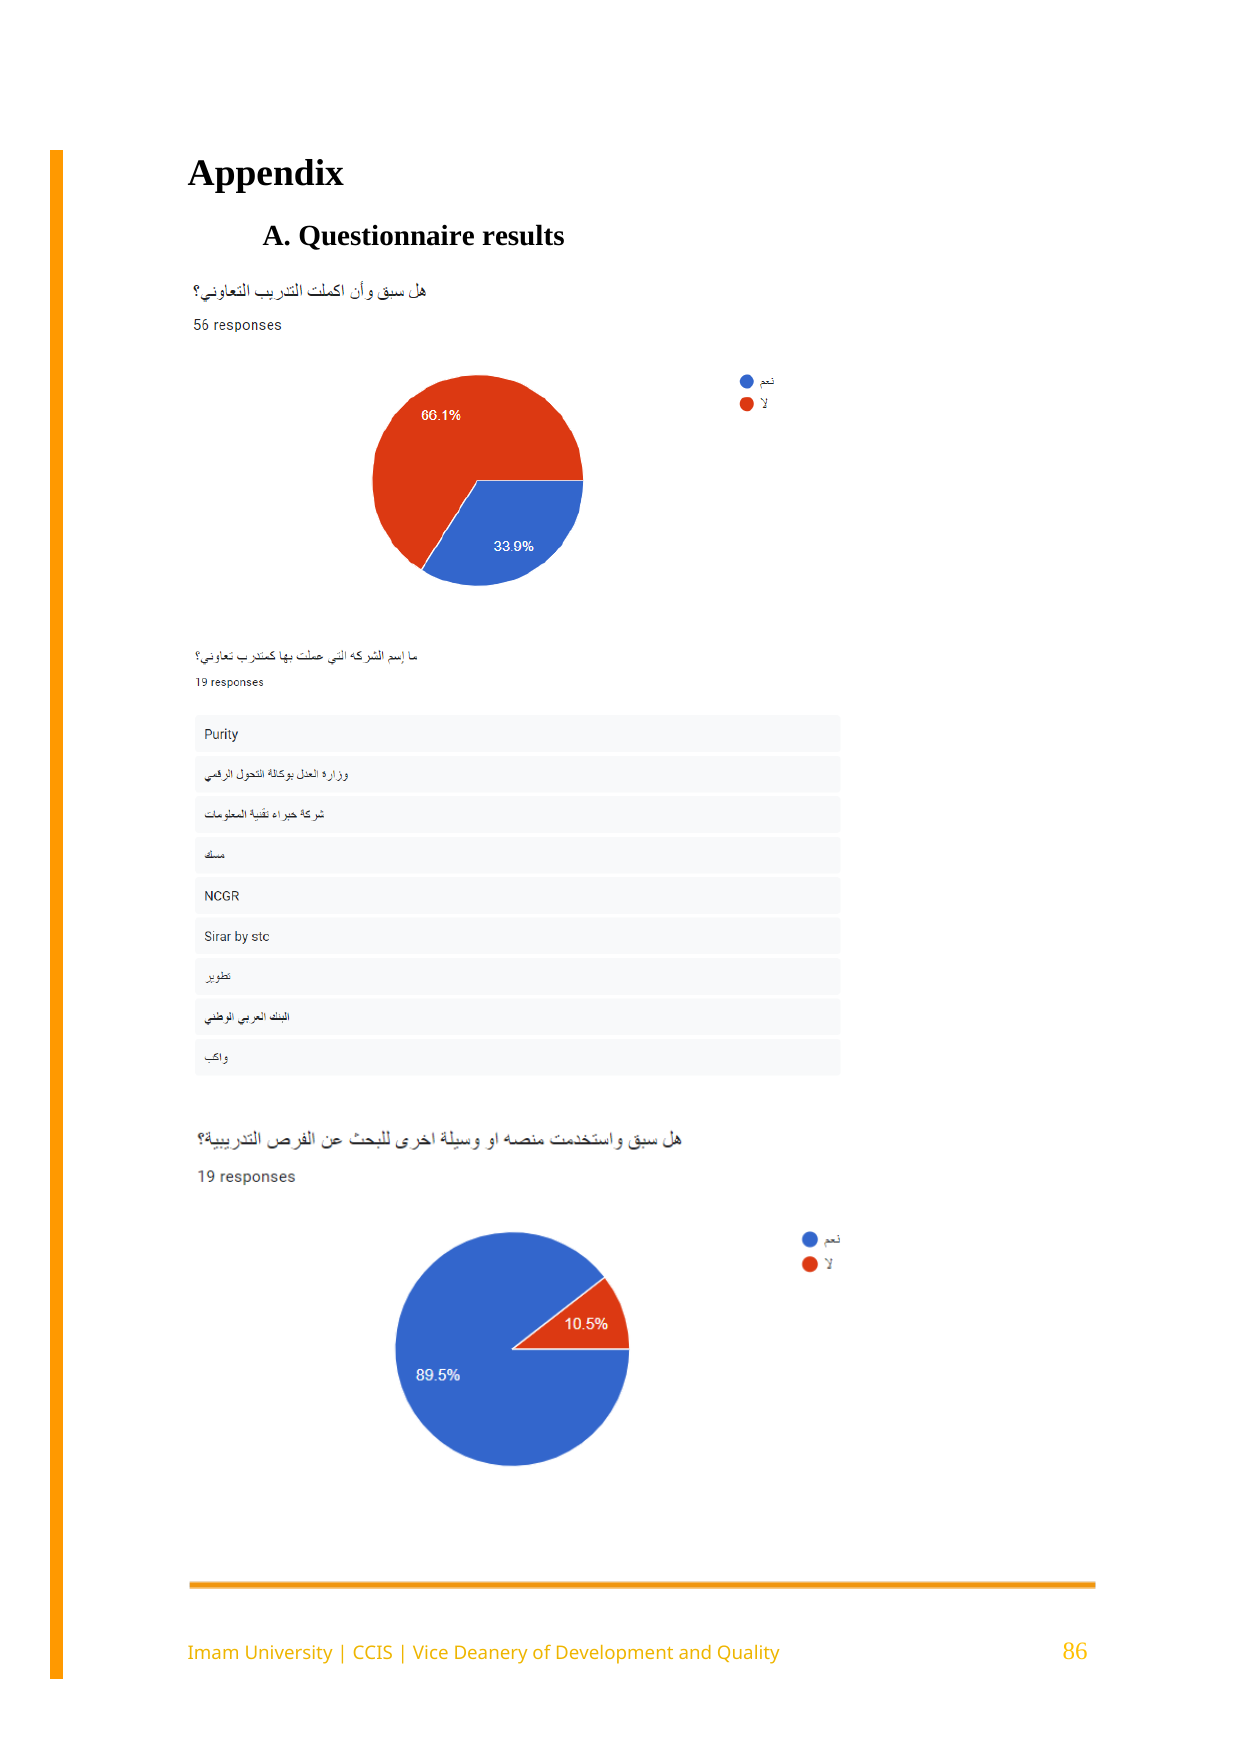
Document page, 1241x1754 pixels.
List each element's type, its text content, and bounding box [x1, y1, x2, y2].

subtitle Appendix [187, 150, 1092, 193]
picture [186, 264, 802, 614]
picture [186, 641, 851, 1087]
subtitle A. Questionnaire results [262, 218, 1092, 252]
picture [186, 1113, 863, 1486]
picture [187, 1580, 1100, 1589]
